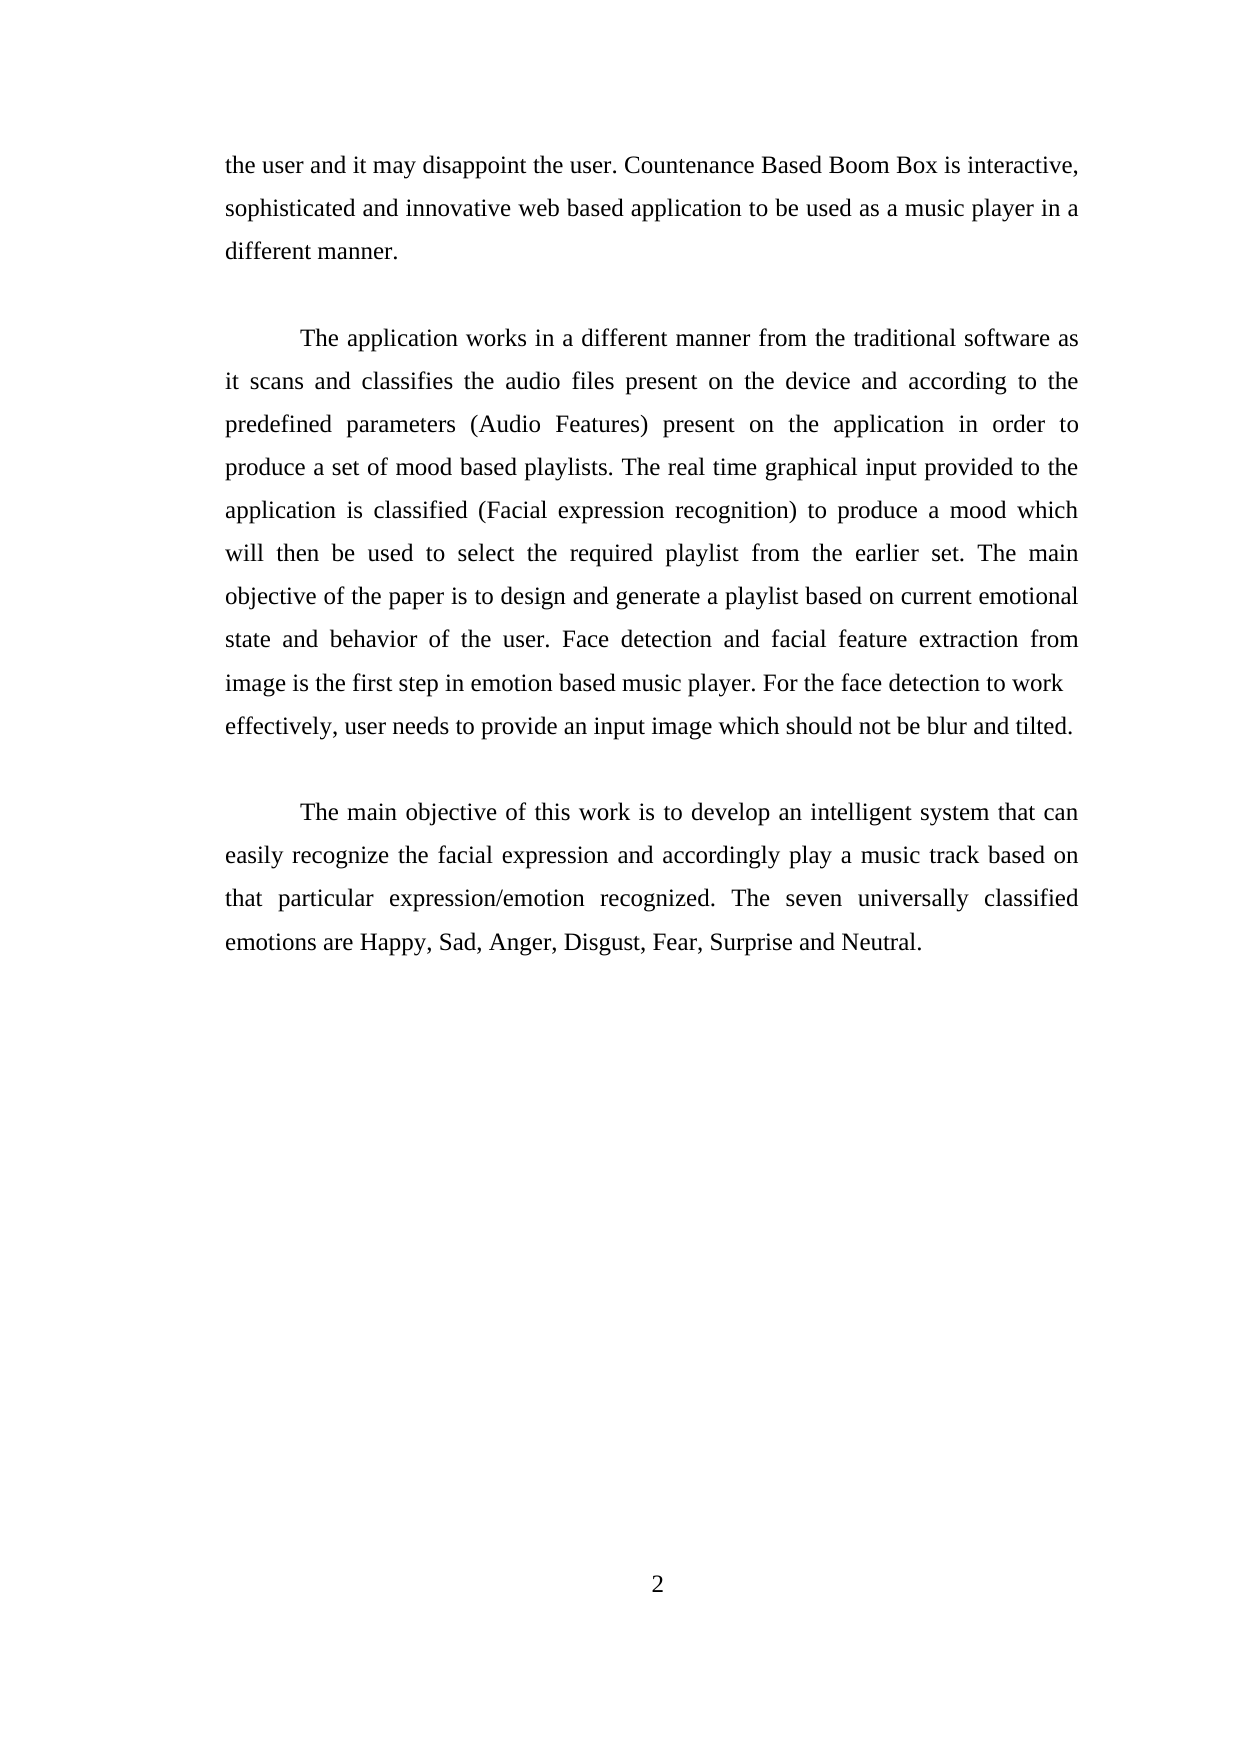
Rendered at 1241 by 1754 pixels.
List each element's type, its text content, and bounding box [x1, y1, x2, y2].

text effectively, user needs to provide an input image which should not be blur and tilted. [225, 711, 1079, 739]
text 2 [225, 1569, 1090, 1598]
text the user and it may disappoint the user. Countenance Based Boom Box is interactive, sophisticated and innovative web based application to be used as a music player in a different manner. [225, 150, 1080, 265]
text The main objective of this work is to develop an intelligent system that can easily recognize the facial expression and accordingly play a music track based on that particular expression/emotion recognized. The seven universally classified emotions are Happy, Sad, Anger, Disgust, Fear, Surprise and Neutral. [225, 797, 1079, 955]
text The application works in a different manner from the traditional software as it scans and classifies the audio files present on the device and according to the predefined parameters (Audio Features) present on the application in order to produce a set of mood based playlists. The real time graphical input provided to the application is classified (Facial expression recognition) to produce a mood which will then be used to select the required playlist from the earlier set. The main objective of the paper is to design and generate a playlist based on current emotional state and behavior of the user. Face detection and facial feature extraction from image is the first step in emotion based music player. For the face detection to work [225, 323, 1079, 696]
